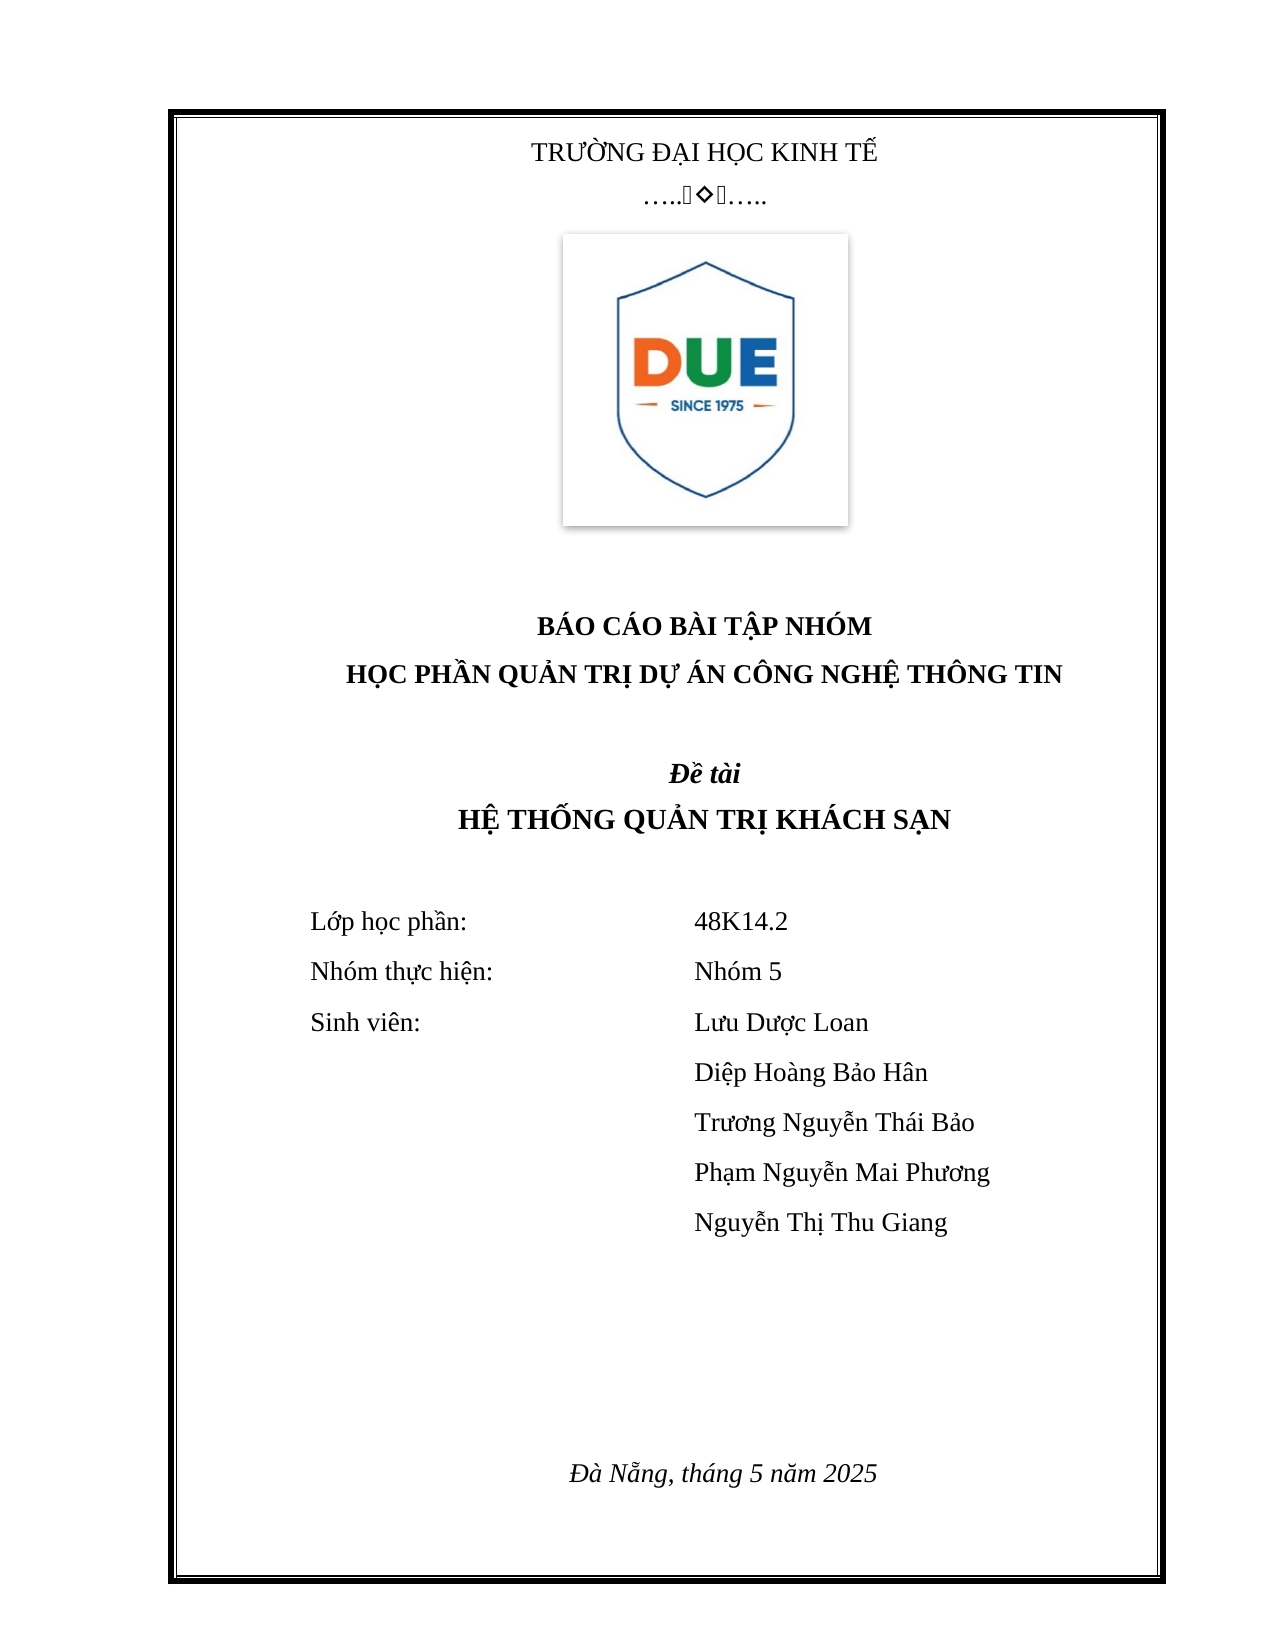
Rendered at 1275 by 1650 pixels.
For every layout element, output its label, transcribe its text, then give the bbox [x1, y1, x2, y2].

text BÁO CÁO BÀI TẬP NHÓM [177, 610, 1157, 641]
text Phạm Nguyễn Mai Phương [177, 1156, 1157, 1187]
text Sinh viên: Lưu Dược Loan [177, 1006, 1157, 1037]
text Đề tài [177, 756, 1157, 790]
text Lớp học phần: 48K14.2 [177, 905, 1157, 936]
text HỆ THỐNG QUẢN TRỊ KHÁCH SẠN [177, 802, 1157, 836]
text …..….. [177, 179, 1157, 211]
text Nguyễn Thị Thu Giang [177, 1207, 1157, 1238]
text TRƯỜNG ĐẠI HỌC KINH TẾ [177, 136, 1157, 167]
picture [578, 249, 833, 511]
text Diệp Hoàng Bảo Hân [177, 1056, 1157, 1087]
text Đà Nẵng, tháng 5 năm 2025 [215, 1458, 1157, 1489]
text HỌC PHẦN QUẢN TRỊ DỰ ÁN CÔNG NGHỆ THÔNG TIN [177, 658, 1157, 690]
text Nhóm thực hiện: Nhóm 5 [177, 956, 1157, 987]
text Trương Nguyễn Thái Bảo [177, 1106, 1157, 1137]
